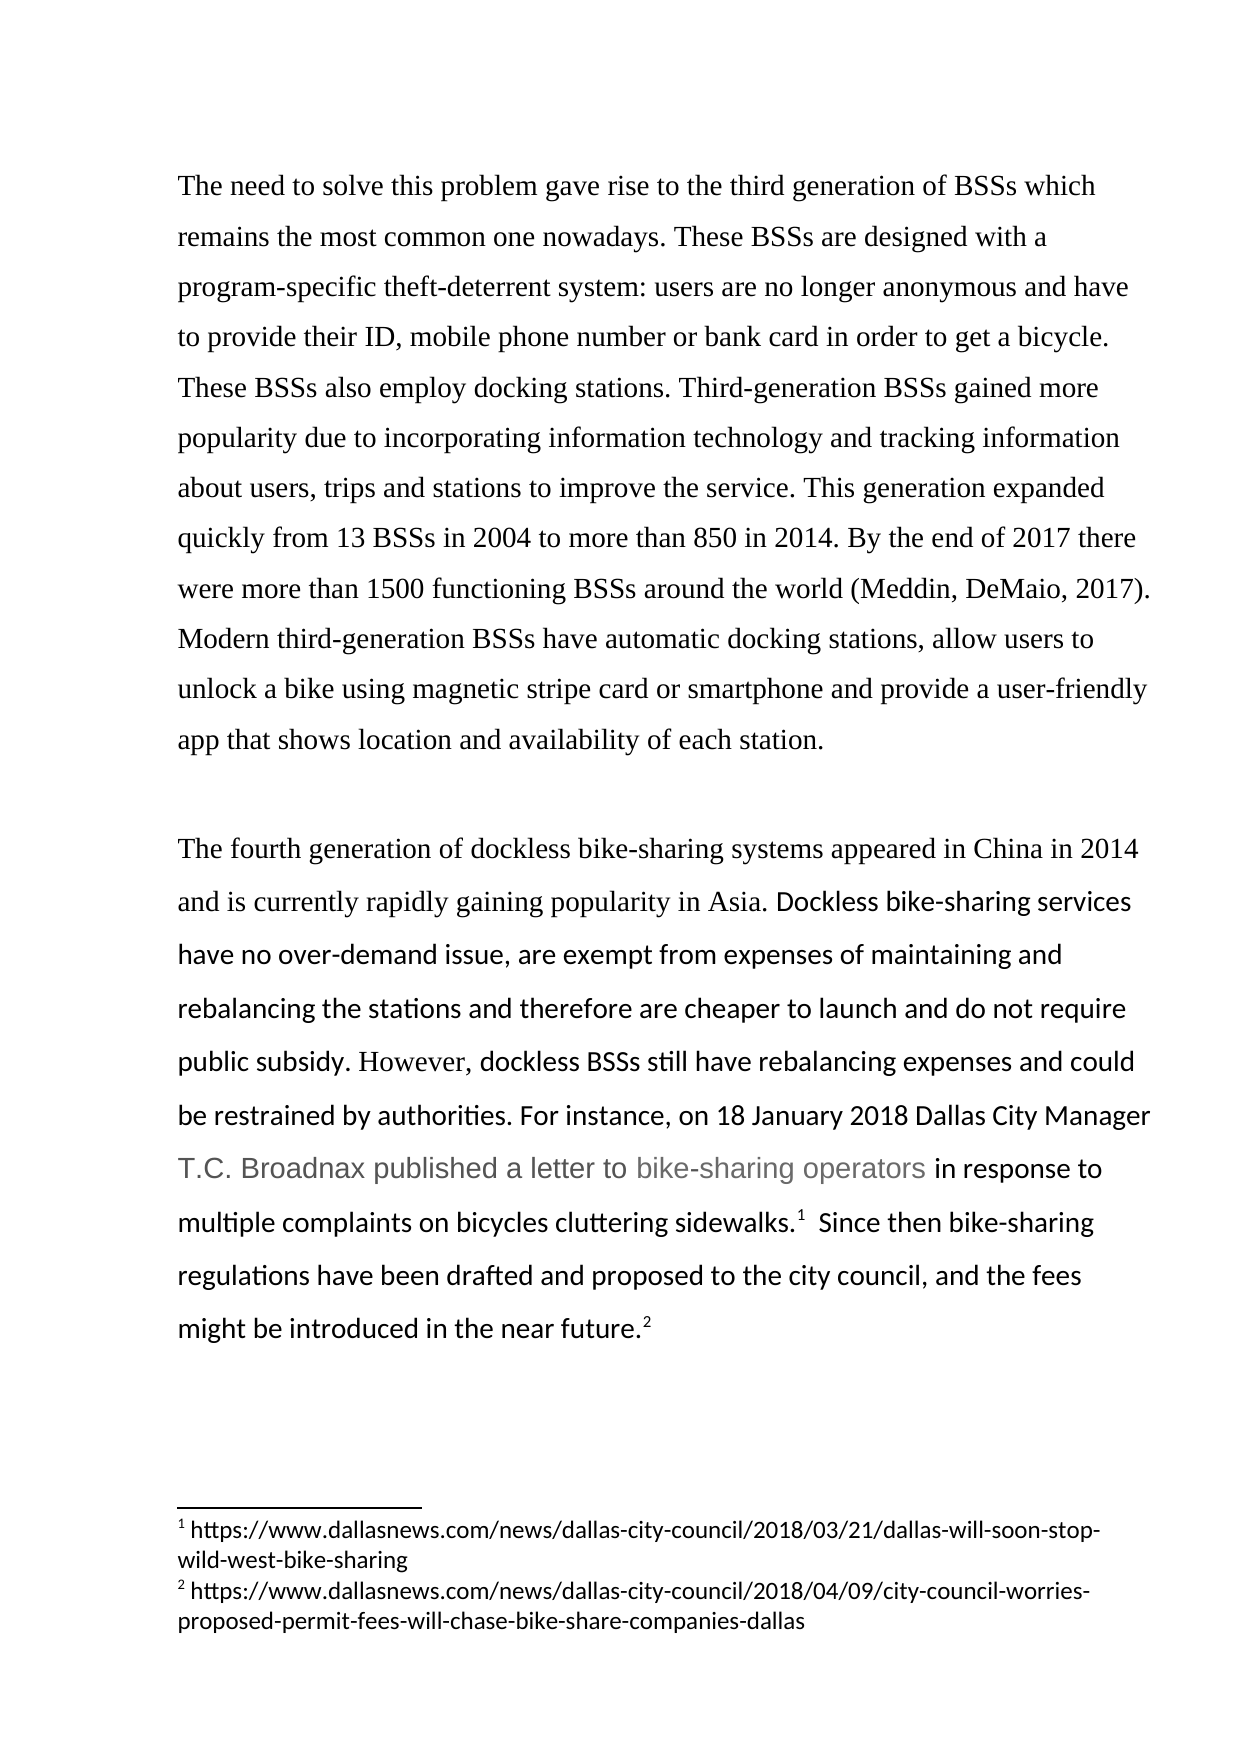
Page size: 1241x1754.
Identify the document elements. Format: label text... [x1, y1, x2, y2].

text The fourth generation of dockless bike-sharing systems appeared in China in 2014 and is currently rapidly gaining popularity in Asia. Dockless bike-sharing services have no over-demand issue, are exempt from expenses of maintaining and rebalancing the stations and therefore are cheaper to launch and do not require public subsidy. However, dockless BSSs still have rebalancing expenses and could be restrained by authorities. For instance, on 18 January 2018 Dallas City Manager T.C. Broadnax published a letter to bike-sharing operators in response to multiple complaints on bicycles cluttering sidewalks. Since then bike-sharing regulations have been drafted and proposed to the city council, and the fees might be introduced in the near future. [177, 832, 1152, 1346]
text The need to solve this problem gave rise to the third generation of BSSs which remains the most common one nowadays. These BSSs are designed with a program-specific theft-deterrent system: users are no longer anonymous and have to provide their ID, mobile phone number or bank card in order to get a bicycle. These BSSs also employ docking stations. Third-generation BSSs gained more popularity due to incorporating information technology and tracking information about users, trips and stations to improve the service. This generation expanded quickly from 13 BSSs in 2004 to more than 850 in 2014. By the end of 2017 there were more than 1500 functioning BSSs around the world (Meddin, DeMaio, 2017). Modern third-generation BSSs have automatic docking stations, allow users to unlock a bike using magnetic stripe card or smartphone and provide a user-friendly app that shows location and availability of each station. [177, 168, 1152, 755]
